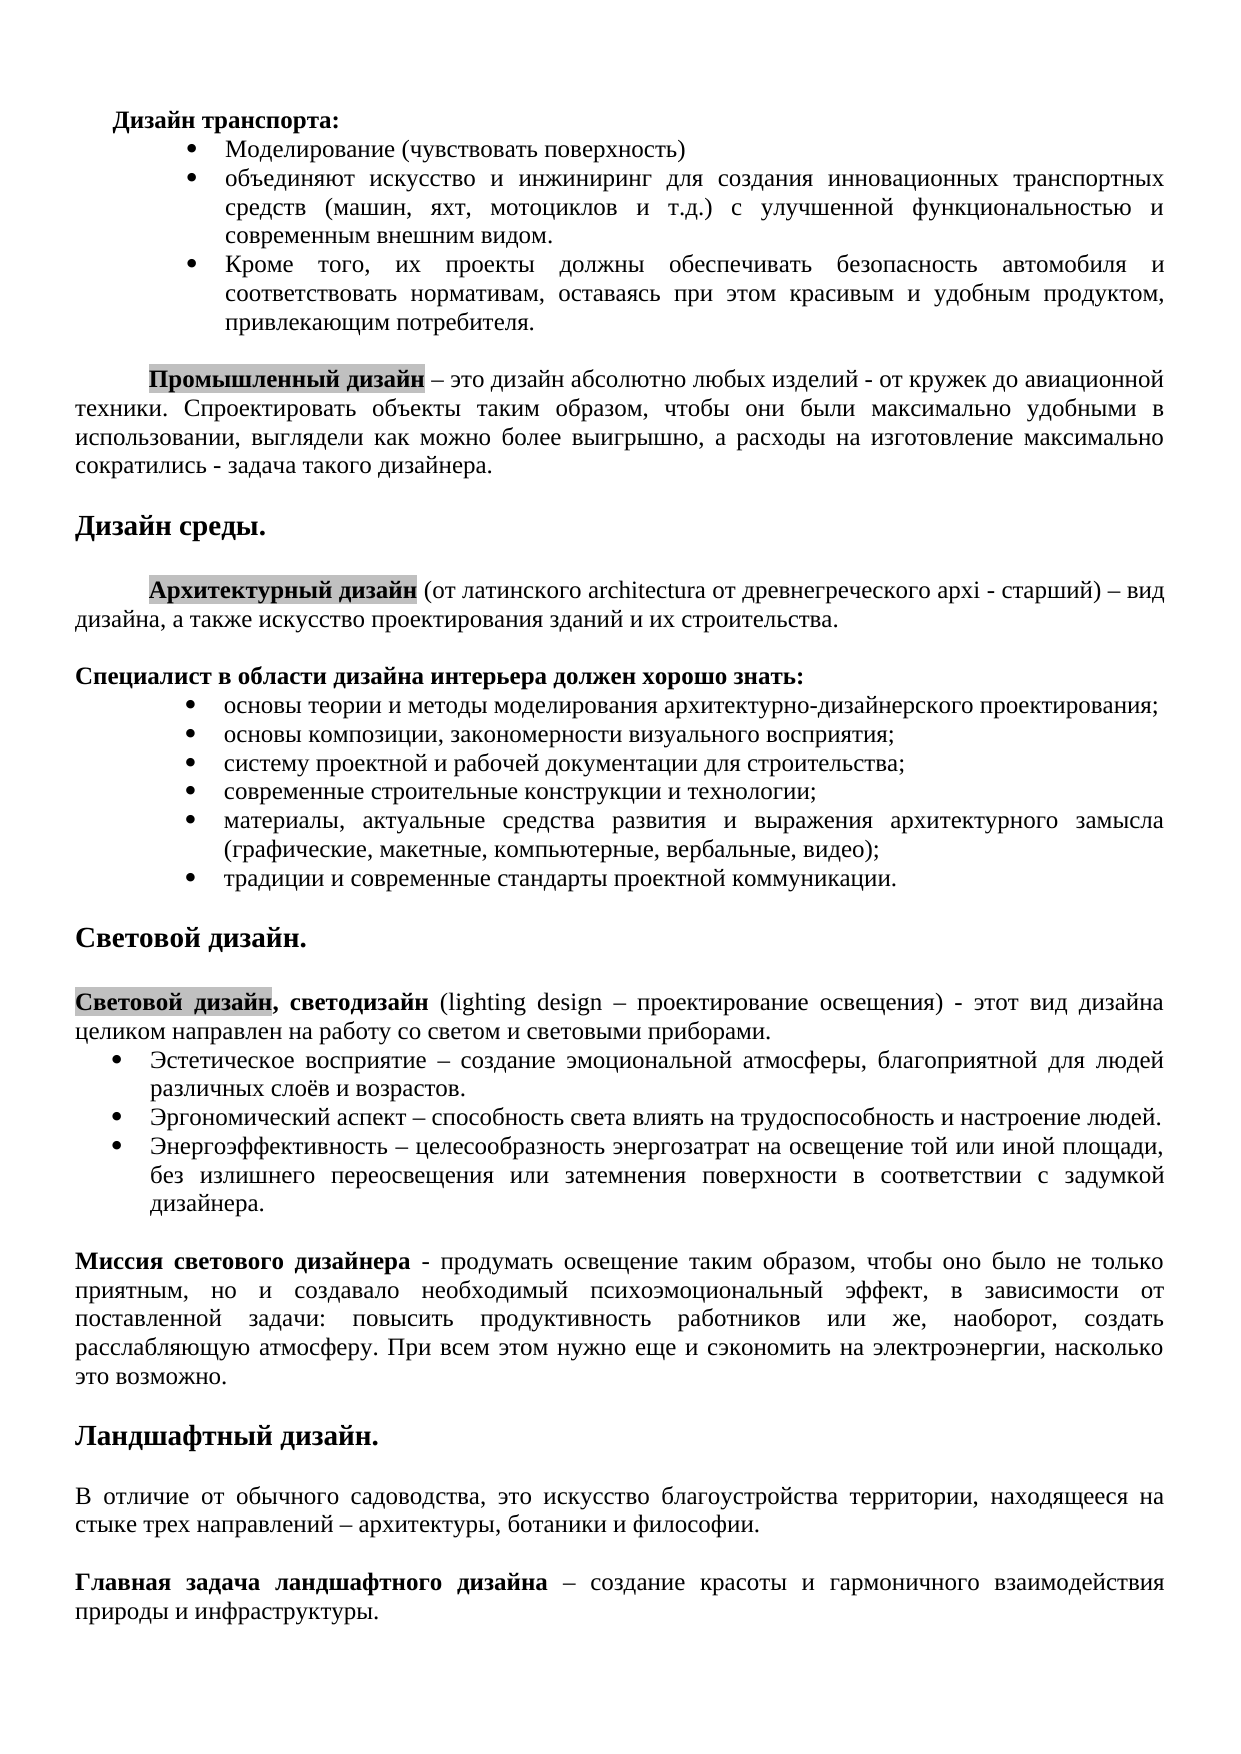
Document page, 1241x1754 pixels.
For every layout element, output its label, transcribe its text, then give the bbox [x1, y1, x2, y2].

list традиции и современные стандарты проектной коммуникации. [186, 863, 1165, 891]
text Ландшафтный дизайн. [75, 1418, 1165, 1452]
text Миссия светового дизайнера - продумать освещение таким образом, чтобы оно было не только приятным, но и создавало необходимый психоэмоциональный эффект, в зависимости от поставленной задачи: повысить продуктивность работников или же, наоборот, создать расслабляющую атмосферу. При всем этом нужно еще и сэкономить на электроэнергии, насколько это возможно. [75, 1246, 1165, 1390]
list Эстетическое восприятие – создание эмоциональной атмосферы, благоприятной для людей различных слоёв и возрастов. [112, 1045, 1165, 1102]
list современные строительные конструкции и технологии; [186, 776, 1165, 805]
list Энергоэффективность – целесообразность энергозатрат на освещение той или иной площади, без излишнего переосвещения или затемнения поверхности в соответствии с задумкой дизайнера. [112, 1131, 1165, 1217]
text Световой дизайн. [75, 920, 1165, 954]
list систему проектной и рабочей документации для строительства; [186, 748, 1165, 776]
list основы композиции, закономерности визуального восприятия; [186, 719, 1165, 748]
text Промышленный дизайн – это дизайн абсолютно любых изделий - от кружек до авиационной техники. Спроектировать объекты таким образом, чтобы они были максимально удобными в использовании, выглядели как можно более выигрышно, а расходы на изготовление максимально сократились - задача такого дизайнера. [75, 364, 1165, 479]
list Моделирование (чувствовать поверхность) [187, 134, 1165, 163]
list основы теории и методы моделирования архитектурно-дизайнерского проектирования; [186, 690, 1165, 719]
list материалы, актуальные средства развития и выражения архитектурного замысла (графические, макетные, компьютерные, вербальные, видео); [186, 805, 1165, 863]
text Дизайн среды. [75, 508, 1165, 542]
text Дизайн транспорта: [75, 106, 1165, 134]
text Специалист в области дизайна интерьера должен хорошо знать: [75, 661, 1165, 690]
list объединяют искусство и инжиниринг для создания инновационных транспортных средств (машин, яхт, мотоциклов и т.д.) с улучшенной функциональностью и современным внешним видом. [187, 163, 1165, 249]
text Главная задача ландшафтного дизайна – создание красоты и гармоничного взаимодействия природы и инфраструктуры. [75, 1567, 1165, 1624]
text Архитектурный дизайн (от латинского architectura от древнегреческого архі - старший) – вид дизайна, а также искусство проектирования зданий и их строительства. [75, 575, 1165, 633]
text Световой дизайн, светодизайн (lighting design – проектирование освещения) - этот вид дизайна целиком направлен на работу со светом и световыми приборами. [75, 987, 1165, 1045]
list Кроме того, их проекты должны обеспечивать безопасность автомобиля и соответствовать нормативам, оставаясь при этом красивым и удобным продуктом, привлекающим потребителя. [187, 249, 1165, 336]
list Эргономический аспект – способность света влиять на трудоспособность и настроение людей. [112, 1102, 1165, 1131]
text В отличие от обычного садоводства, это искусство благоустройства территории, находящееся на стыке трех направлений – архитектуры, ботаники и философии. [75, 1481, 1165, 1538]
